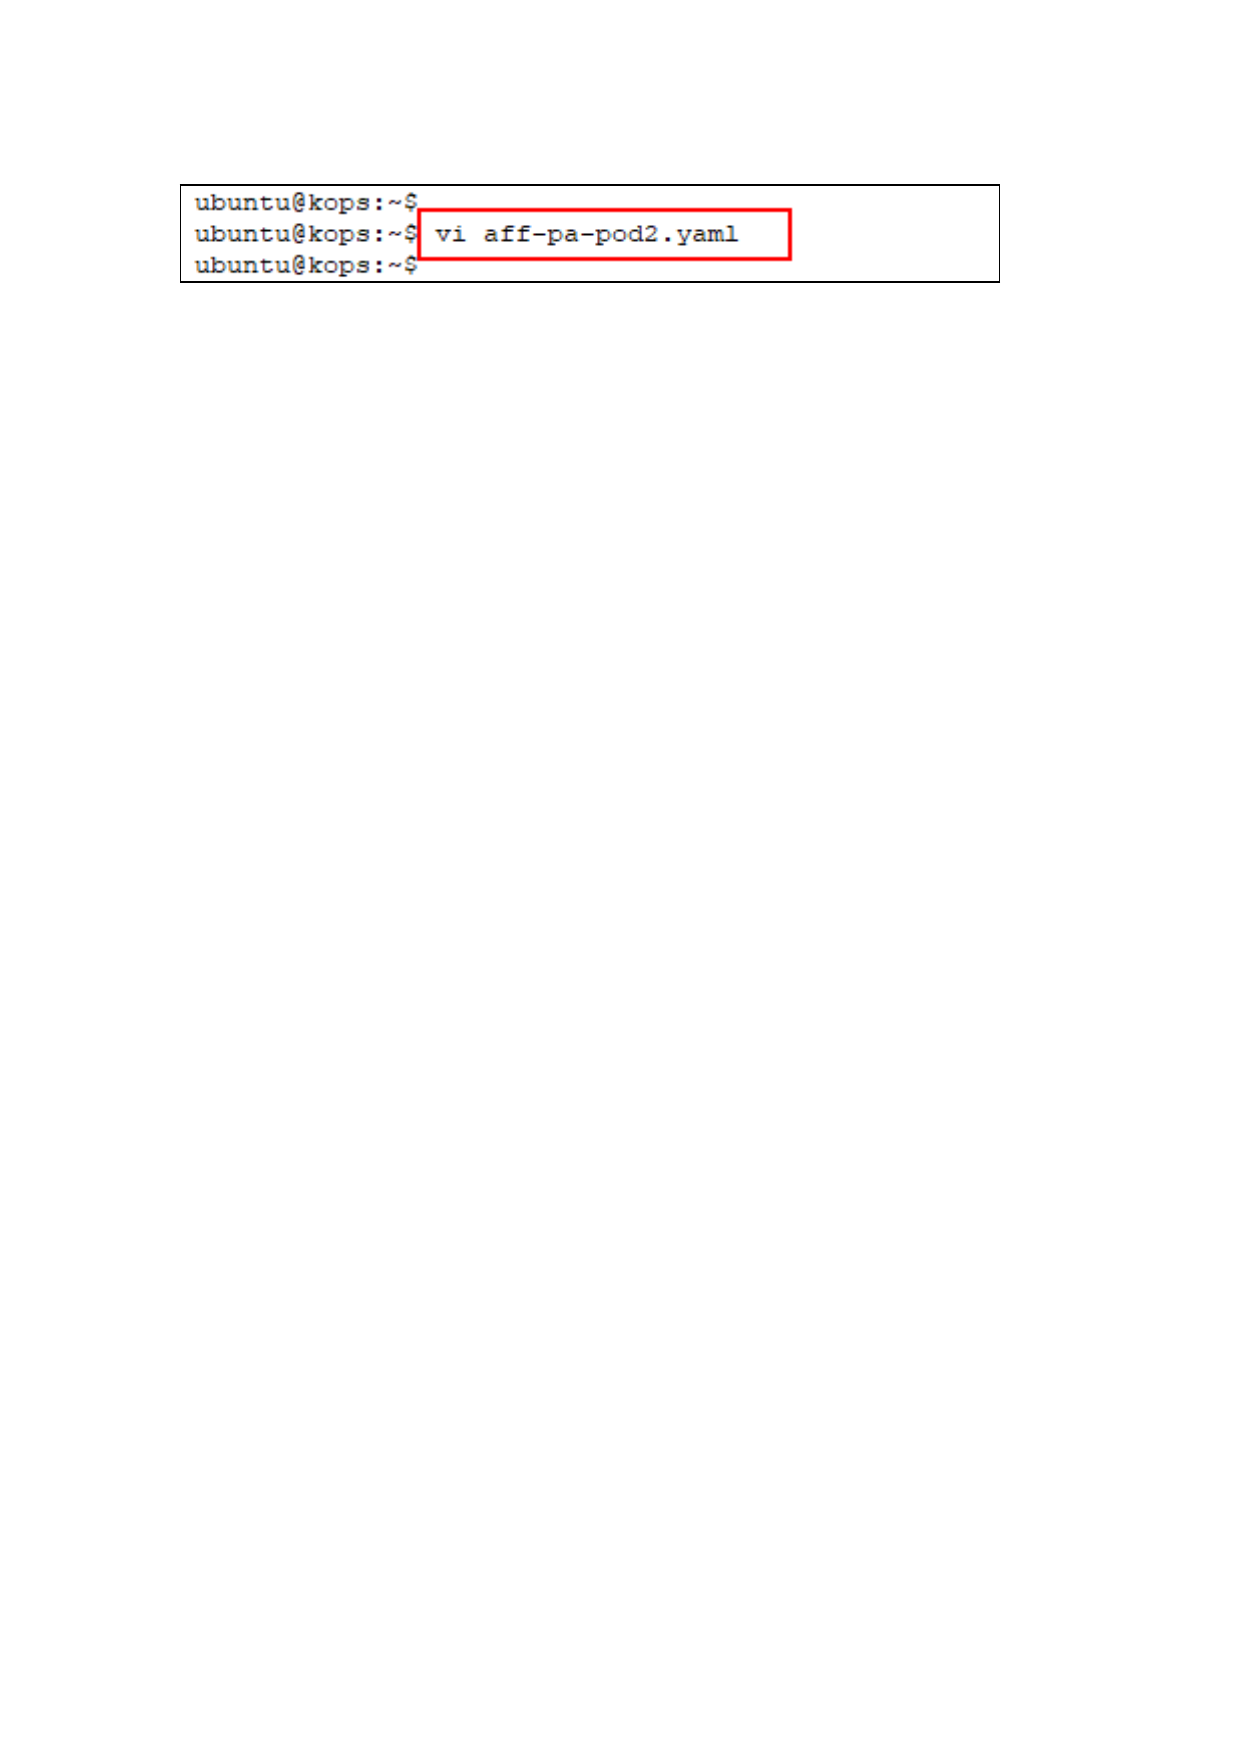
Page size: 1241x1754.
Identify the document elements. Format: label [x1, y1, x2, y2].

picture [181, 186, 999, 281]
